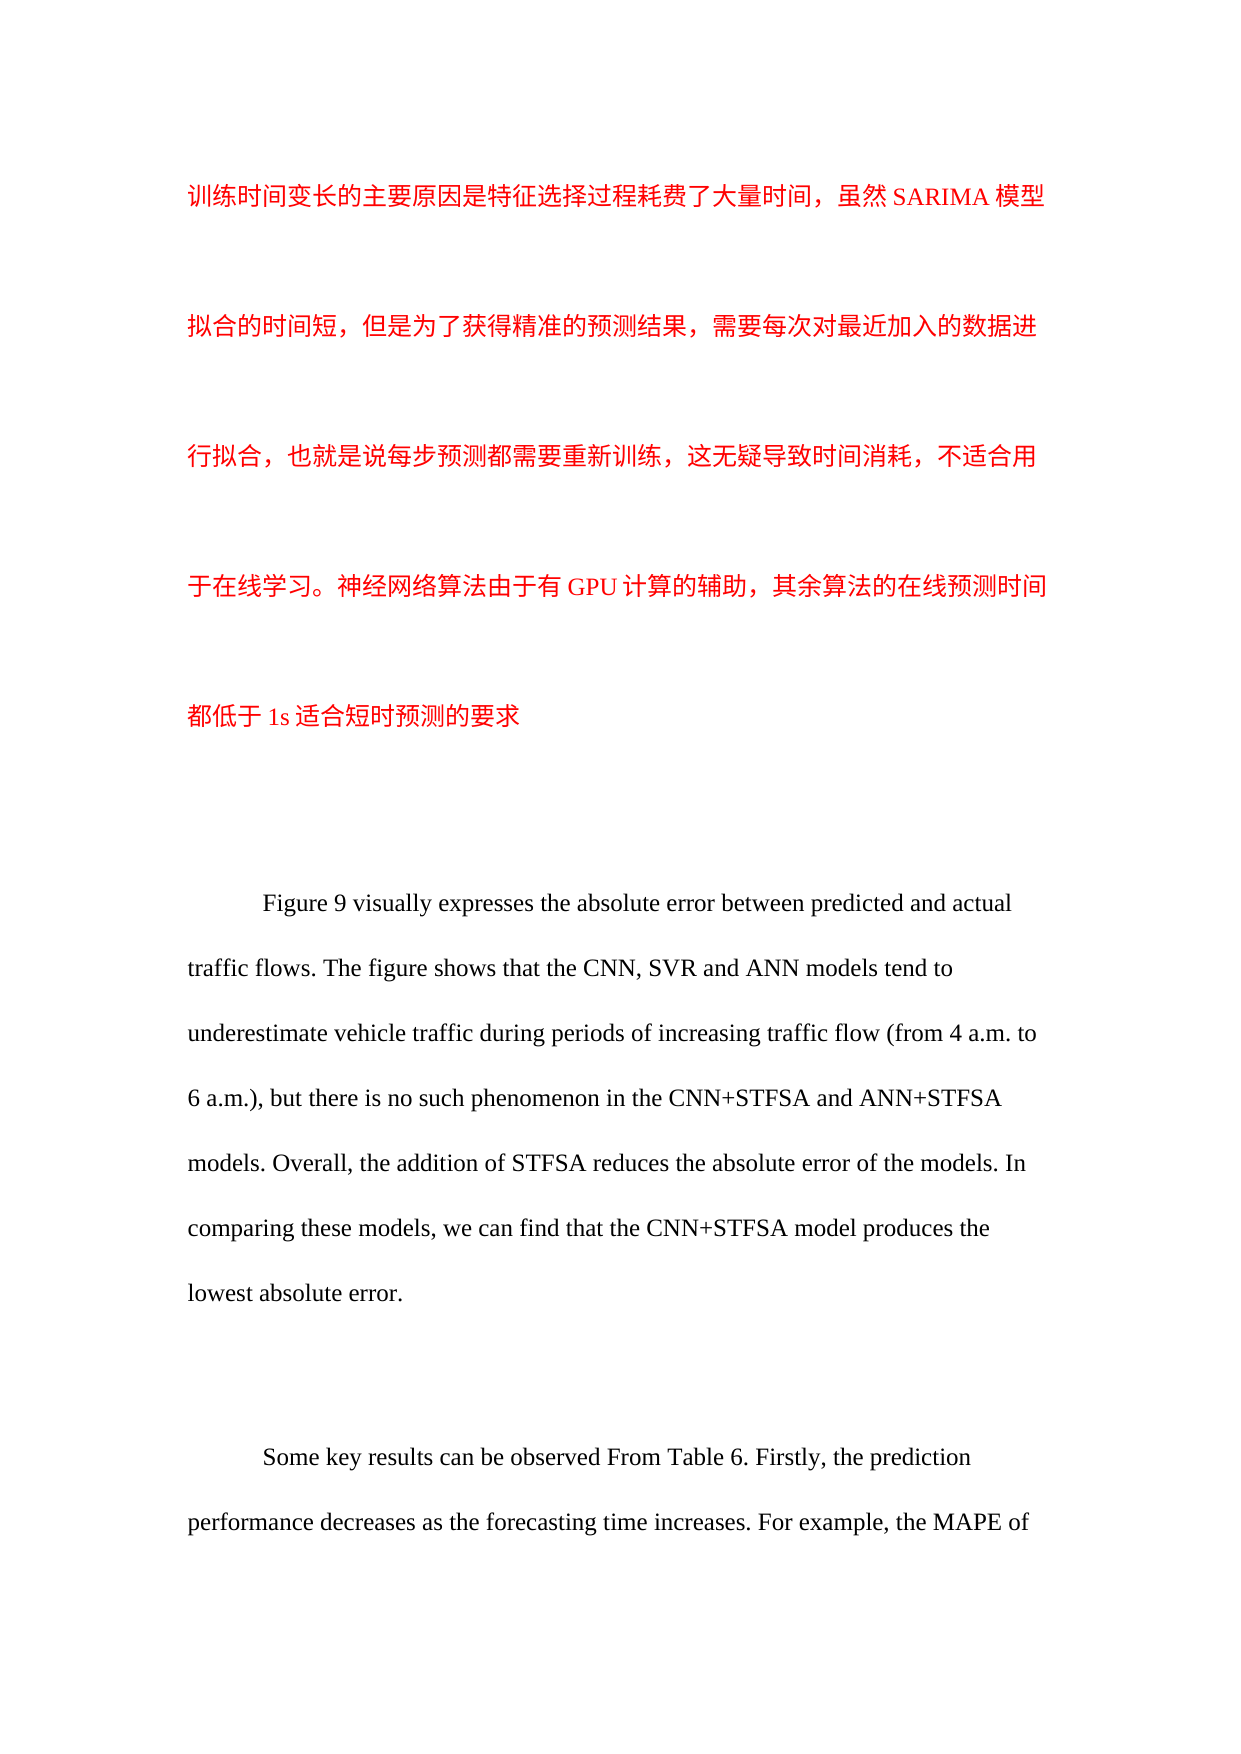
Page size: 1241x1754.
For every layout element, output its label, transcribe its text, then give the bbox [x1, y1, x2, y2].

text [187, 1440, 1053, 1538]
text 训练时间变长的主要原因是特征选择过程耗费了大量时间，虽然SARIMA模型拟合的时间短，但是为了获得精准的预测结果，需要每次对最近加入的数据进行拟合，也就是说每步预测都需要重新训练，这无疑导致时间消耗，不适合用于在线学习。神经网络算法由于有GPU计算的辅助，其余算法的在线预测时间都低于1s适合短时预测的要求 [187, 162, 1053, 747]
text Figure 9 visually expresses the absolute error between predicted and actual traffic flows. The figure shows that the CNN, SVR and ANN models tend to underestimate vehicle traffic during periods of increasing traffic flow (from 4 a.m. to 6 a.m.), but there is no such phenomenon in the CNN+STFSA and ANN+STFSA models. Overall, the addition of STFSA reduces the absolute error of the models. In comparing these models, we can find that the CNN+STFSA model produces the lowest absolute error. [187, 886, 1053, 1309]
